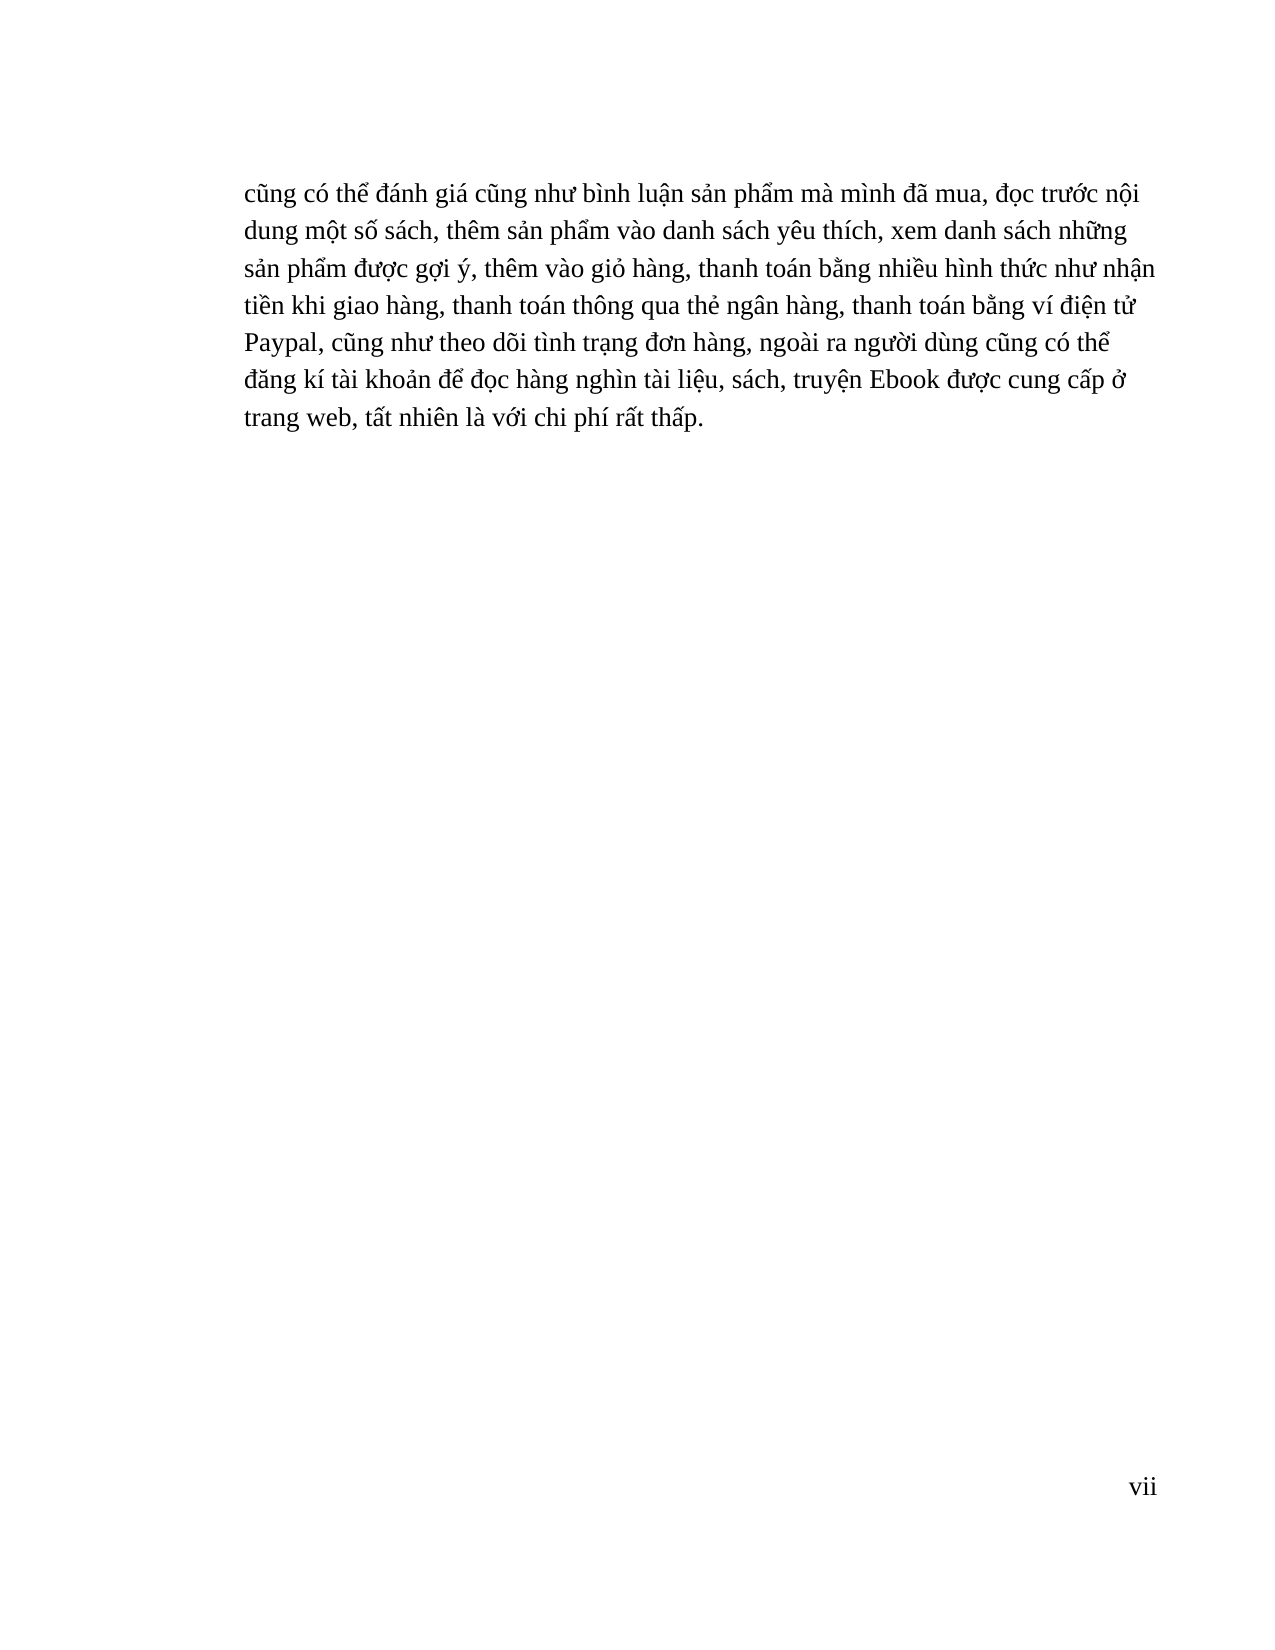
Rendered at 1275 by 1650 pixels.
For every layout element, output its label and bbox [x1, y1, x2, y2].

text [244, 177, 1157, 432]
